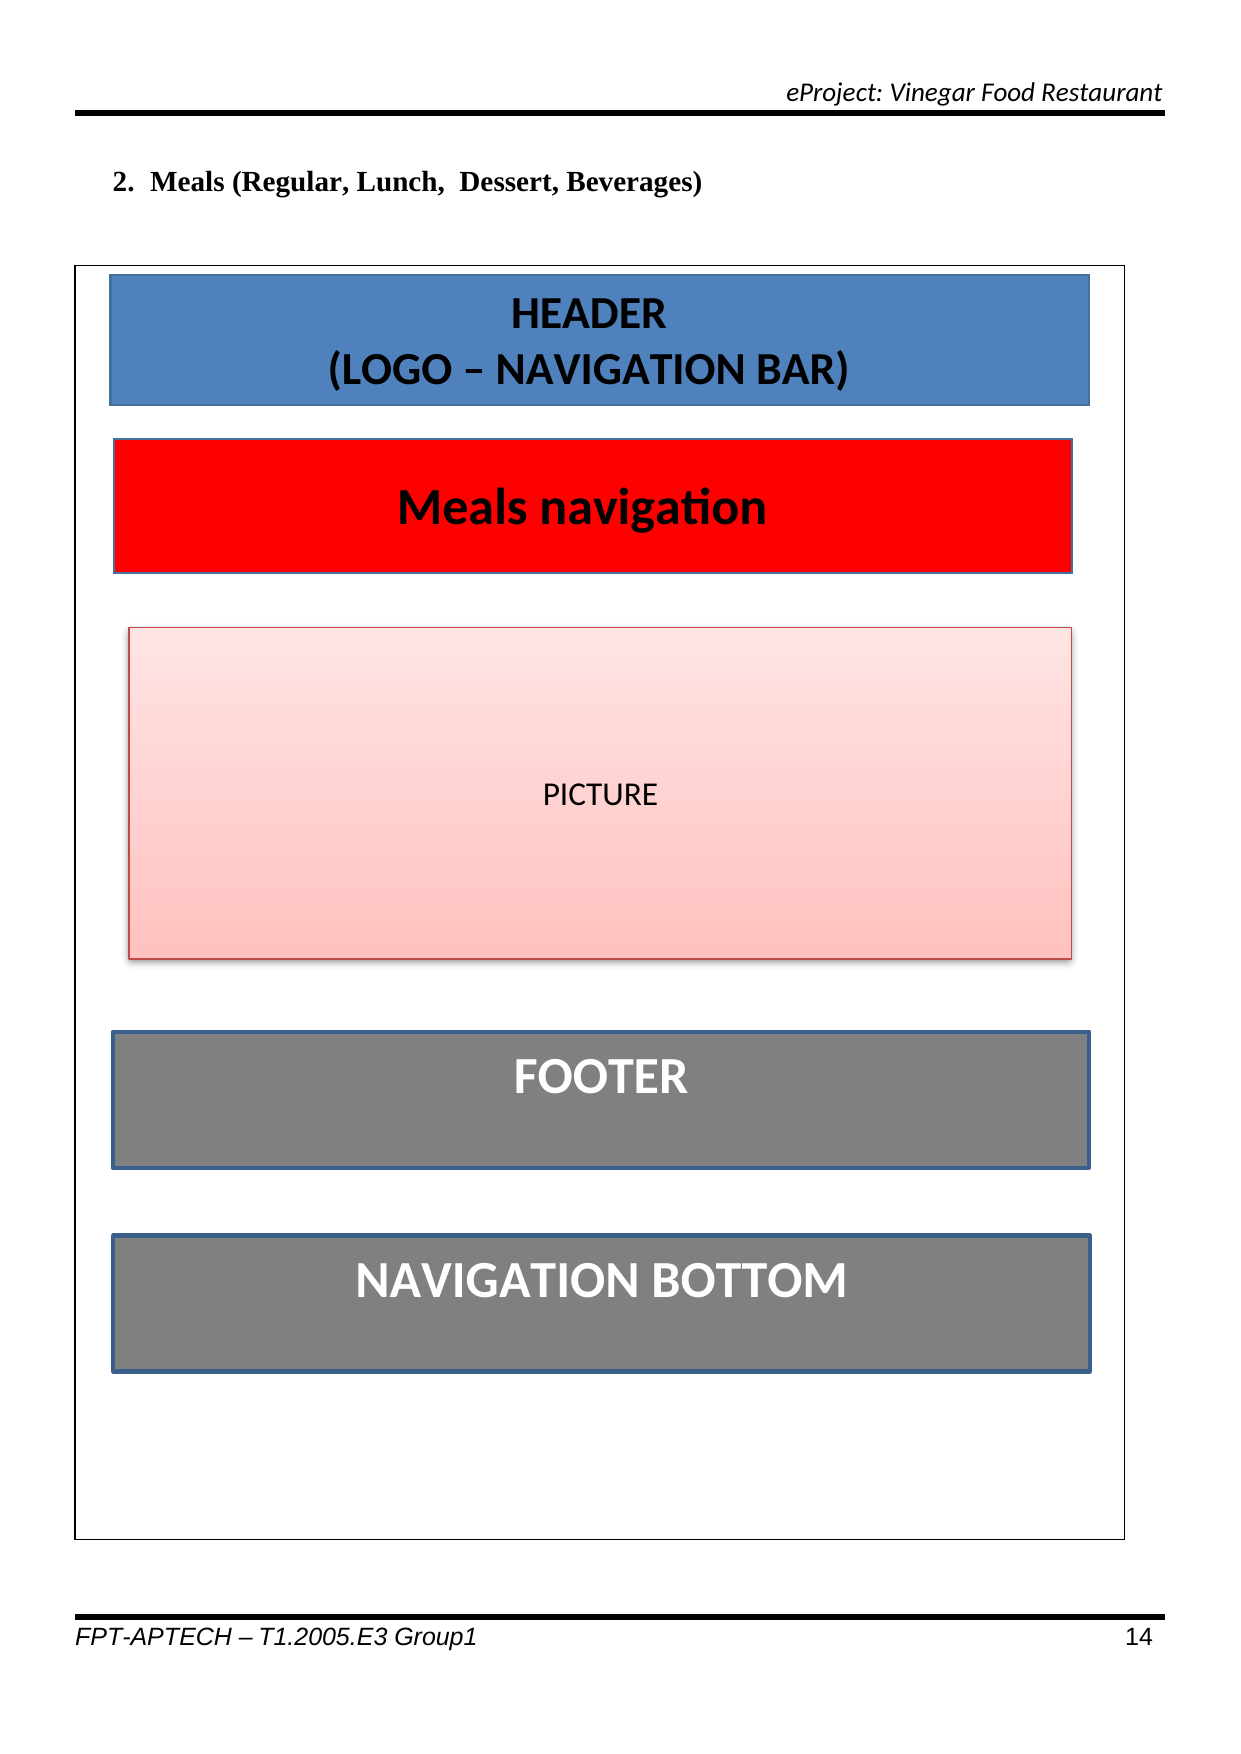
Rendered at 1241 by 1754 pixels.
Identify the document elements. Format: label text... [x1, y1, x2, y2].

table_header [76, 266, 1124, 1539]
subtitle Meals (Regular, Lunch, Dessert, Beverages) [112, 164, 1165, 198]
